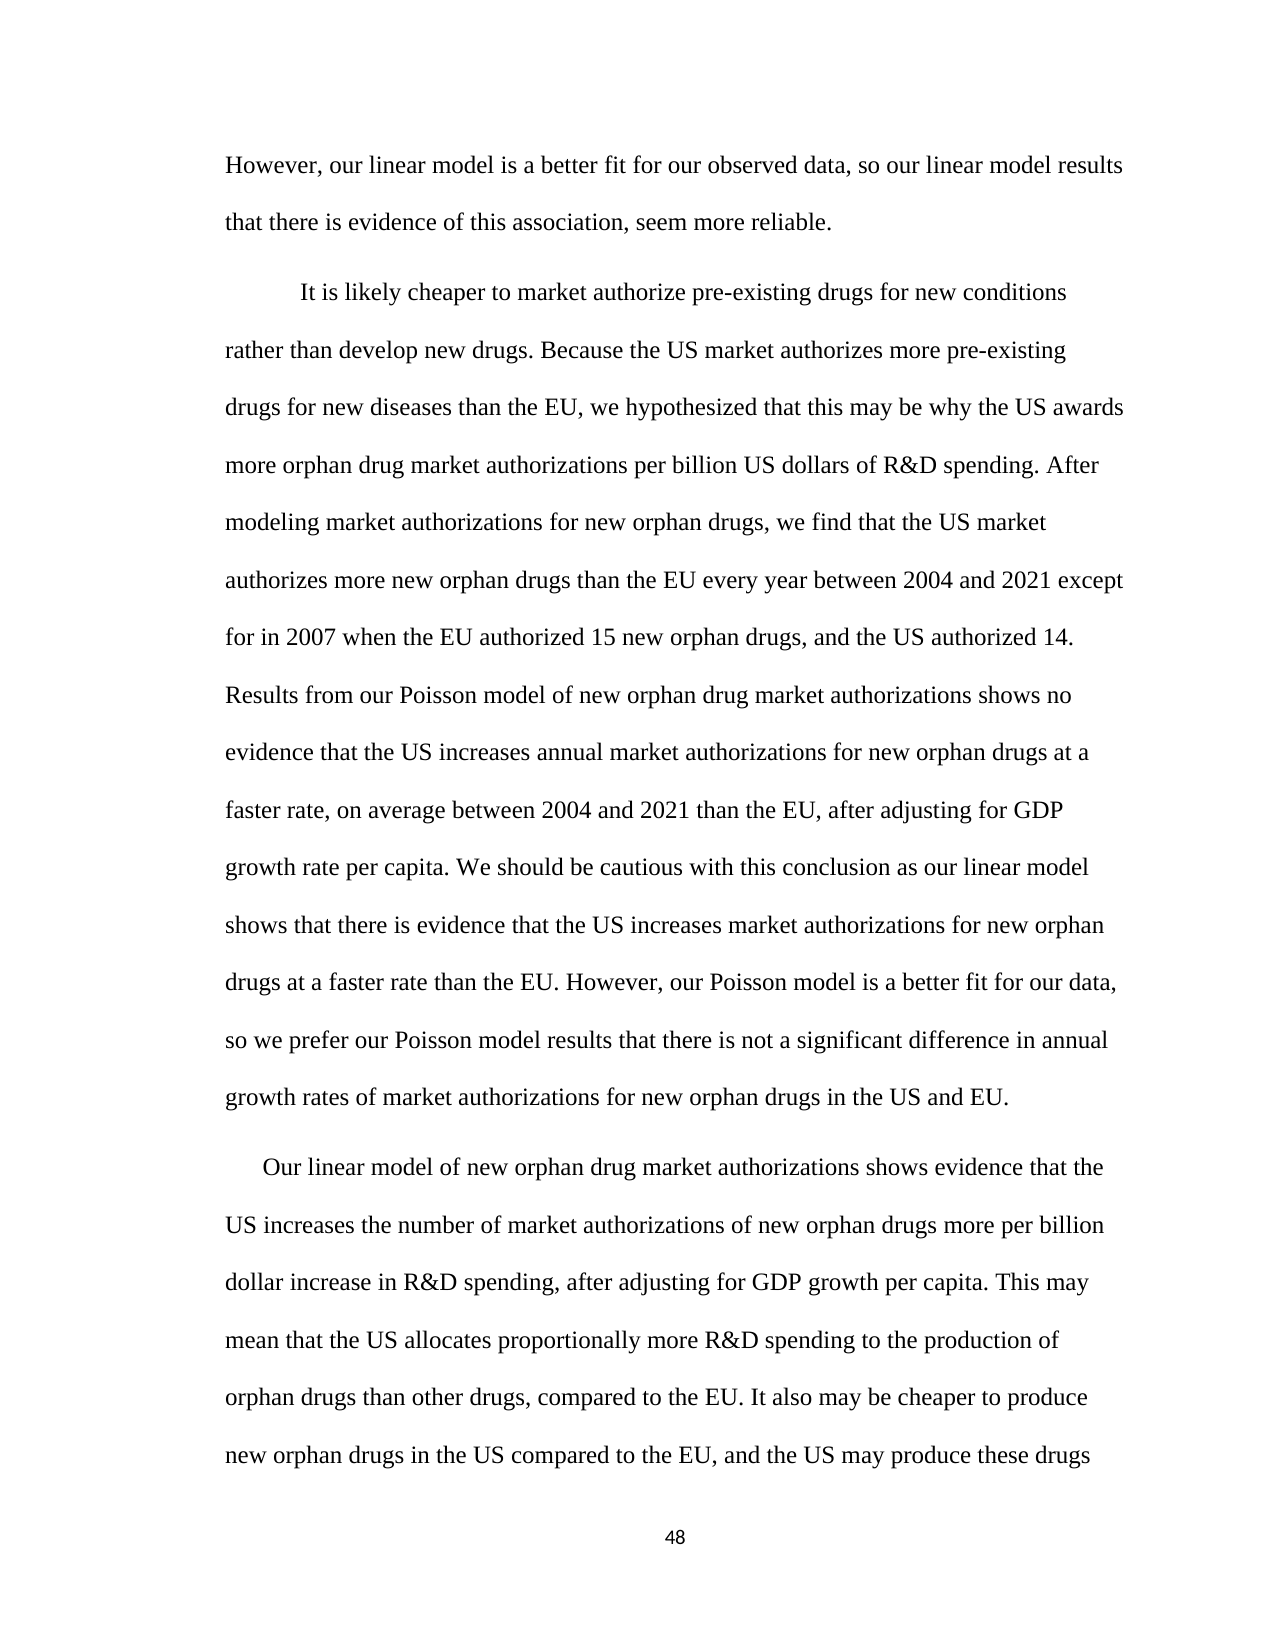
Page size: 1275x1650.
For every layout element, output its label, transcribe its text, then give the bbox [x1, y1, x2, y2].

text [225, 150, 1125, 236]
text It is likely cheaper to market authorize pre-existing drugs for new conditions rather than develop new drugs. Because the US market authorizes more pre-existing drugs for new diseases than the EU, we hypothesized that this may be why the US awards more orphan drug market authorizations per billion US dollars of R&D spending. After modeling market authorizations for new orphan drugs, we find that the US market authorizes more new orphan drugs than the EU every year between 2004 and 2021 except for in 2007 when the EU authorized 15 new orphan drugs, and the US authorized 14. Results from our Poisson model of new orphan drug market authorizations shows no evidence that the US increases annual market authorizations for new orphan drugs at a faster rate, on average between 2004 and 2021 than the EU, after adjusting for GDP growth rate per capita. We should be cautious with this conclusion as our linear model shows that there is evidence that the US increases market authorizations for new orphan drugs at a faster rate than the EU. However, our Poisson model is a better fit for our data, so we prefer our Poisson model results that there is not a significant difference in annual growth rates of market authorizations for new orphan drugs in the US and EU. [225, 277, 1125, 1111]
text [225, 1152, 1125, 1469]
